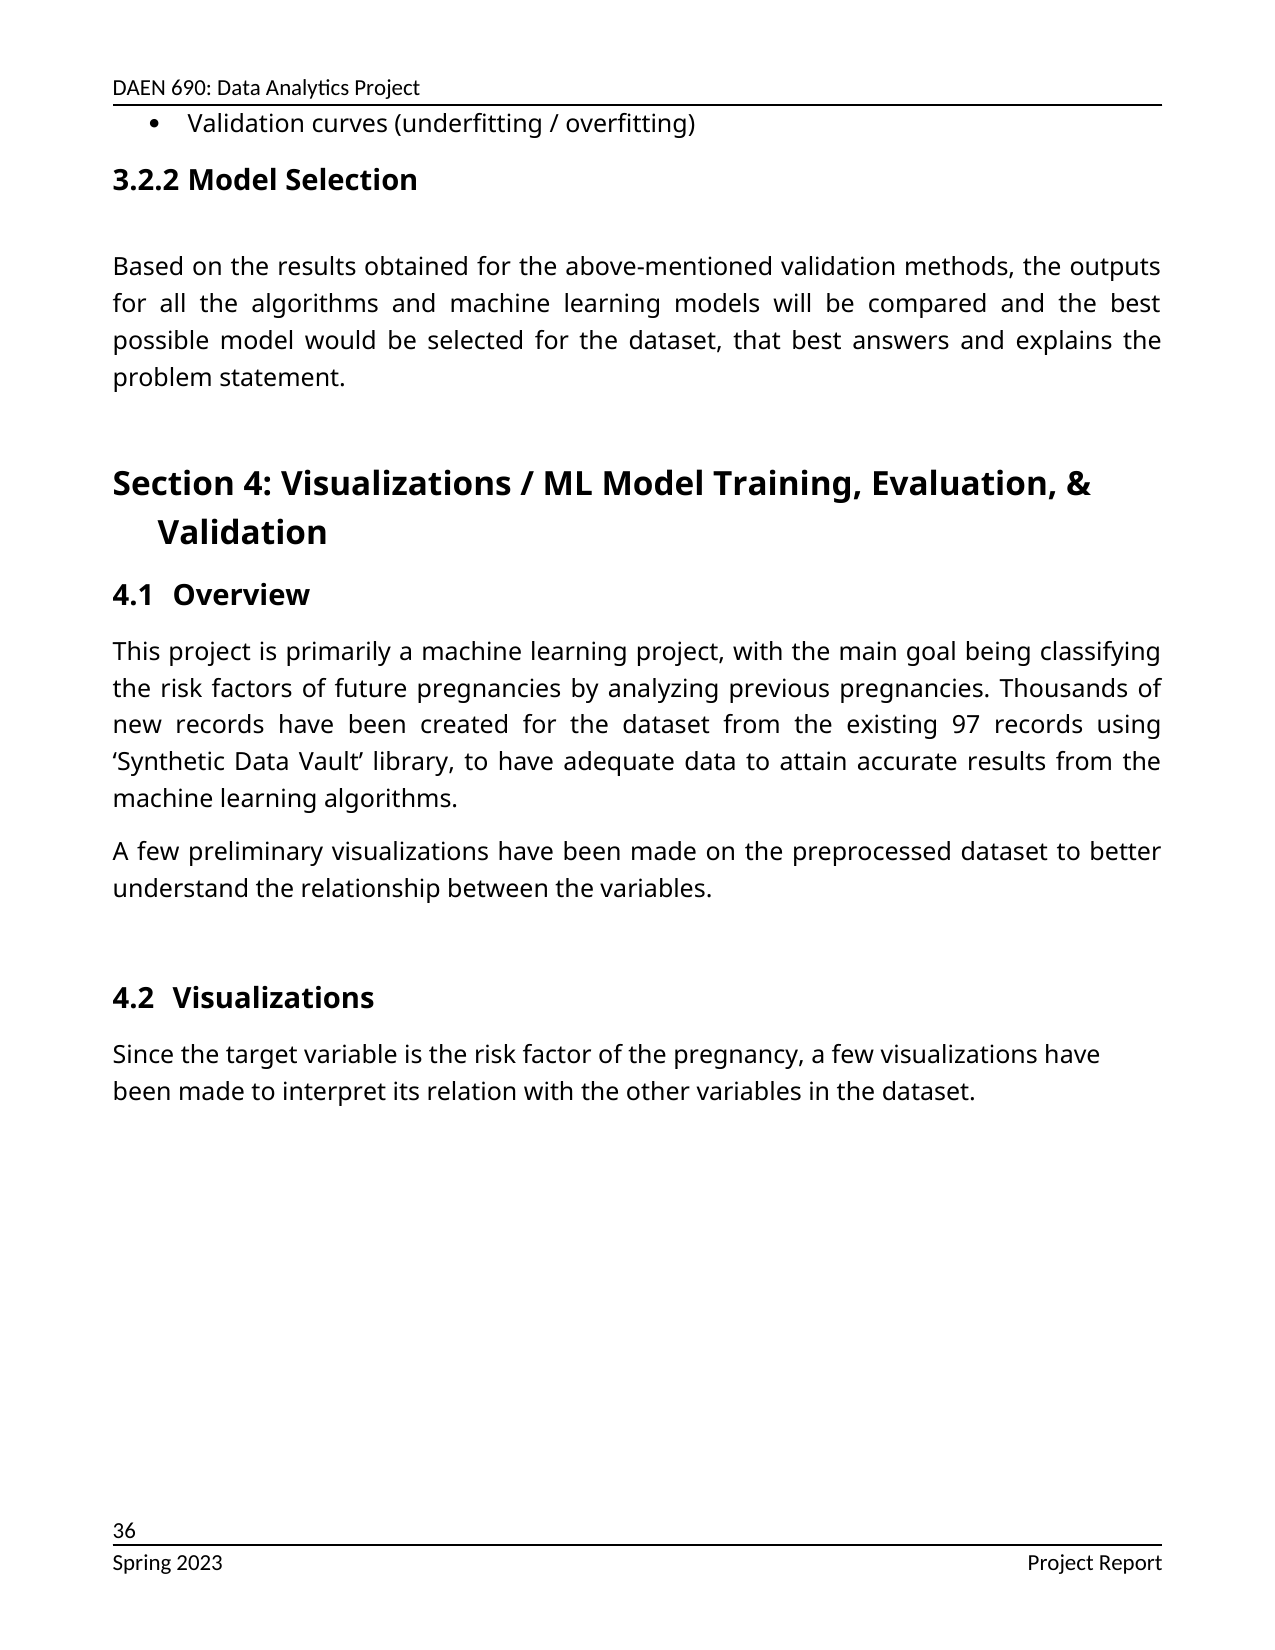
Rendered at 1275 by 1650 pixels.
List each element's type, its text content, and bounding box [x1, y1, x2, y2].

text Based on the results obtained for the above-mentioned validation methods, the outputs for all the algorithms and machine learning models will be compared and the best possible model would be selected for the dataset, that best answers and explains the problem statement. [112, 249, 1162, 393]
list Validation curves (underfitting / overfitting) [150, 106, 1162, 140]
text A few preliminary visualizations have been made on the preprocessed dataset to better understand the relationship between the variables. [112, 834, 1162, 905]
text Since the target variable is the risk factor of the pregnancy, a few visualizations have been made to interpret its relation with the other variables in the dataset. [112, 1037, 1162, 1108]
subtitle Visualizations / ML Model Training, Evaluation, & Validation [112, 459, 1162, 554]
subtitle Visualizations [112, 978, 1162, 1017]
text This project is primarily a machine learning project, with the main goal being classifying the risk factors of future pregnancies by analyzing previous pregnancies. Thousands of new records have been created for the dataset from the existing 97 records using ‘Synthetic Data Vault’ library, to have adequate data to attain accurate results from the machine learning algorithms. [112, 633, 1162, 815]
subtitle Model Selection [112, 159, 1162, 199]
subtitle Overview [112, 574, 1162, 614]
